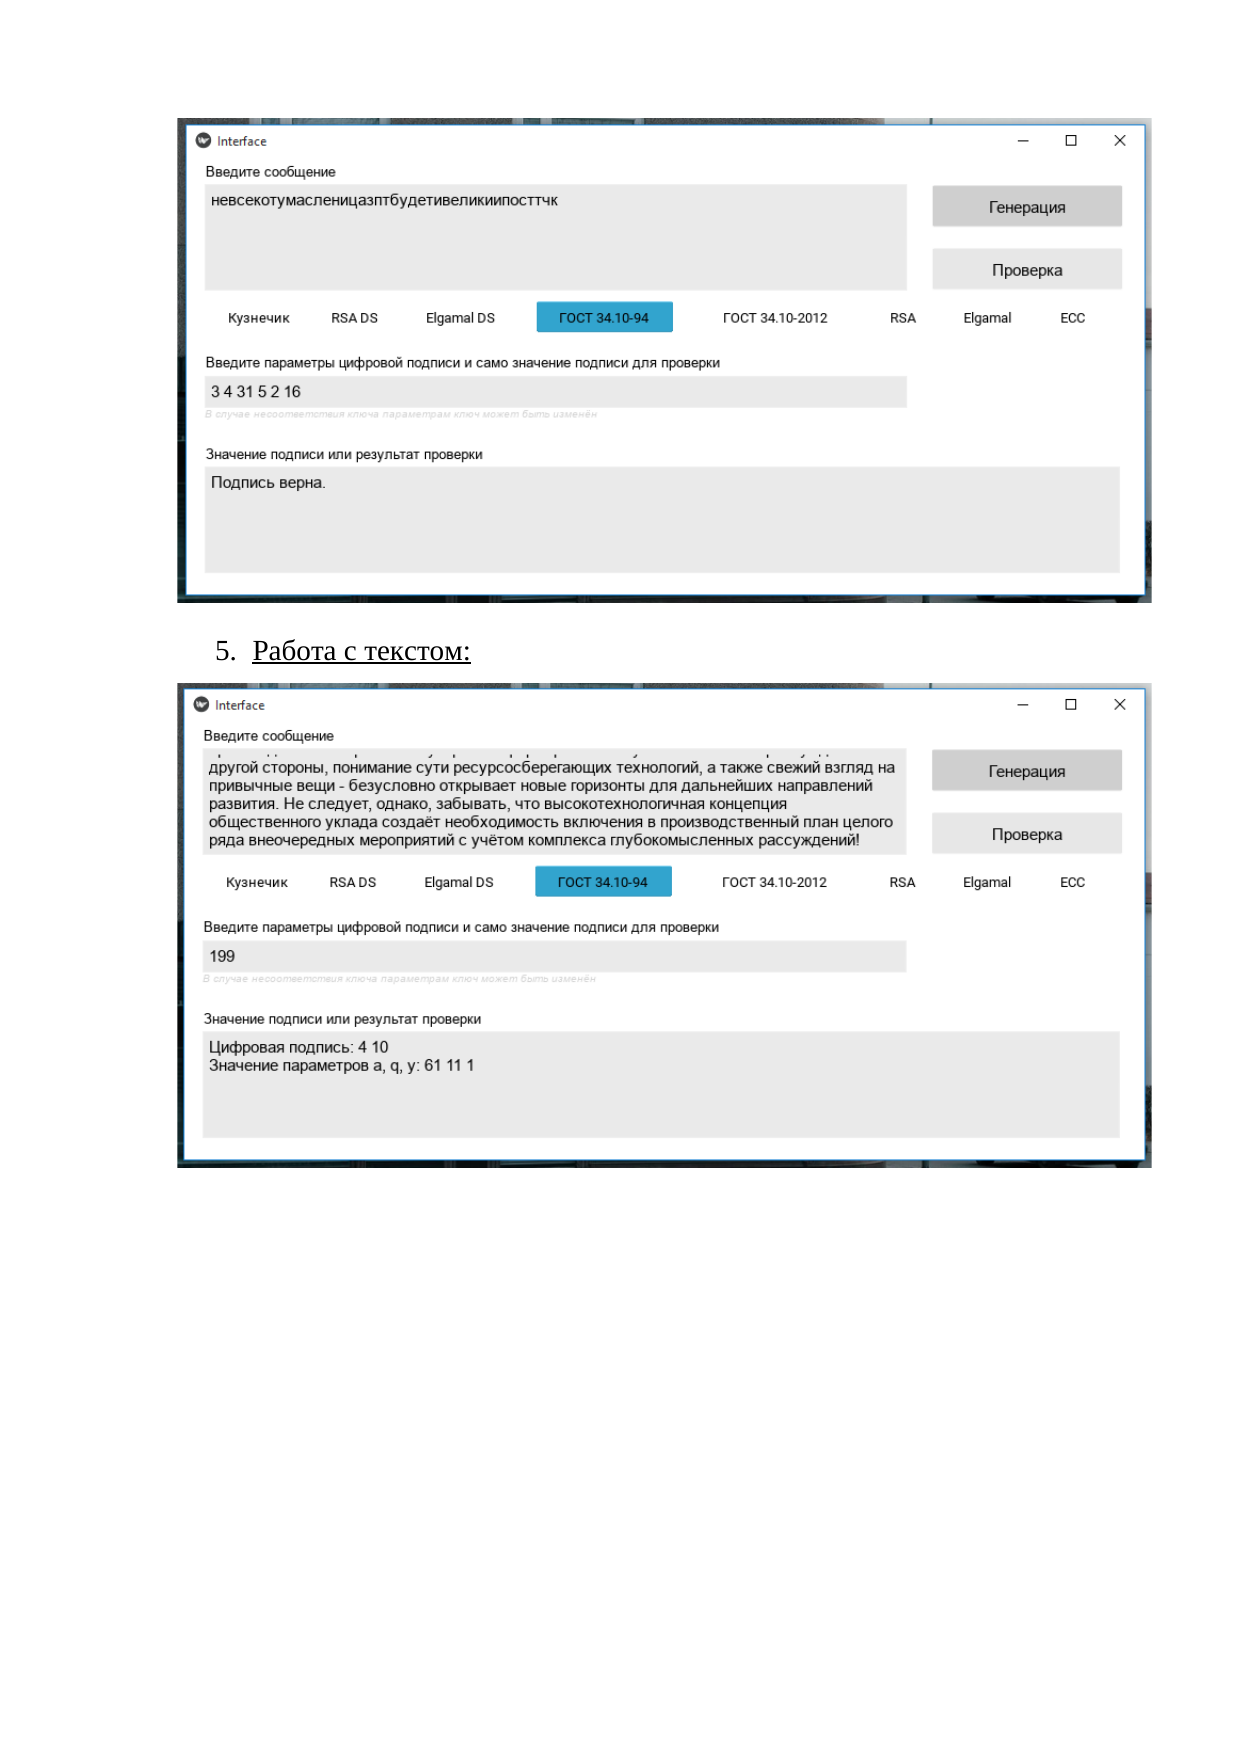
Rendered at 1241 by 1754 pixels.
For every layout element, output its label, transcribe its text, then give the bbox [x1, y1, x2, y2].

list Работа с текстом: [215, 633, 1152, 666]
picture [177, 683, 1152, 1168]
picture [177, 118, 1152, 603]
